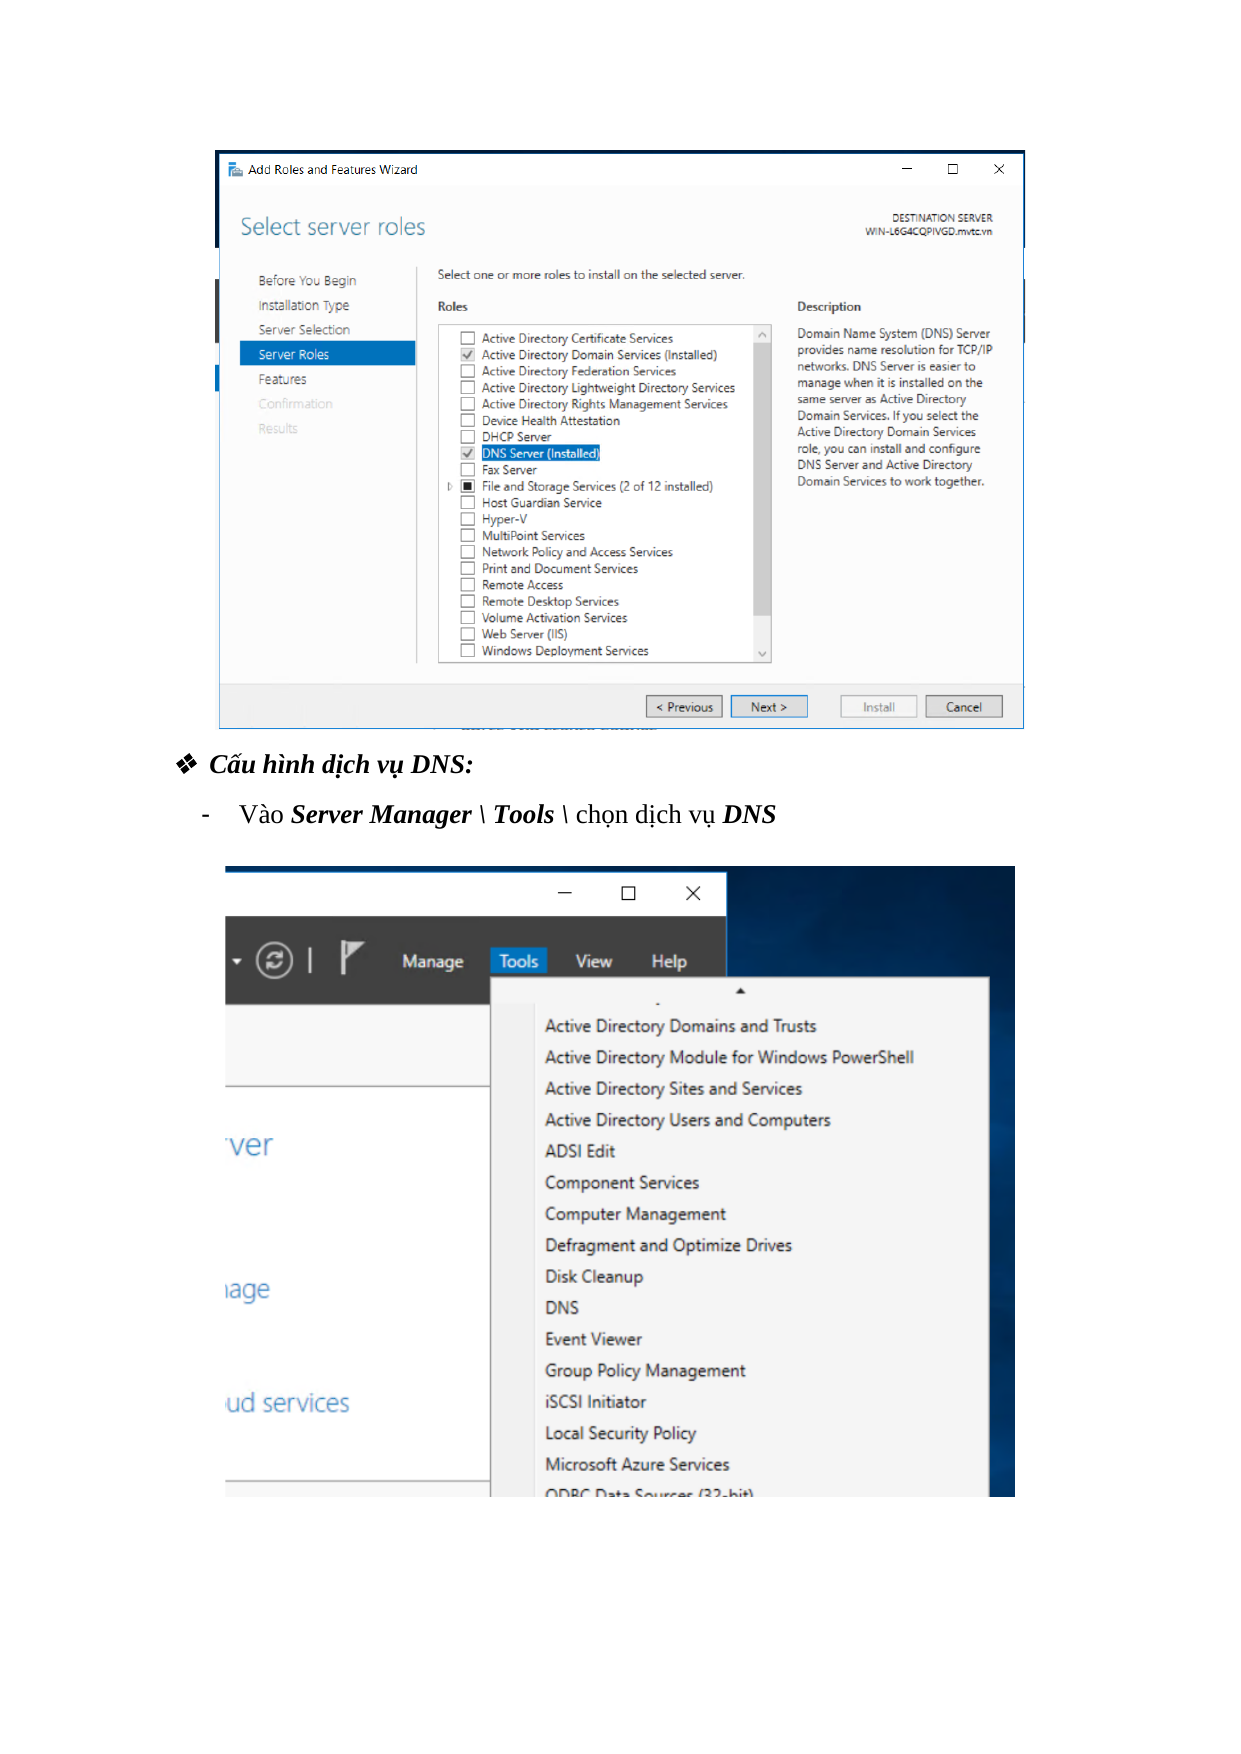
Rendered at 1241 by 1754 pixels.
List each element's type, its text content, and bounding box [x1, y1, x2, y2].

picture [225, 866, 1015, 1497]
list Cấu hình dịch vụ DNS: [172, 748, 1090, 779]
list Vào Server Manager \ Tools \ chọn dịch vụ DNS [201, 795, 1090, 832]
picture [215, 150, 1026, 730]
